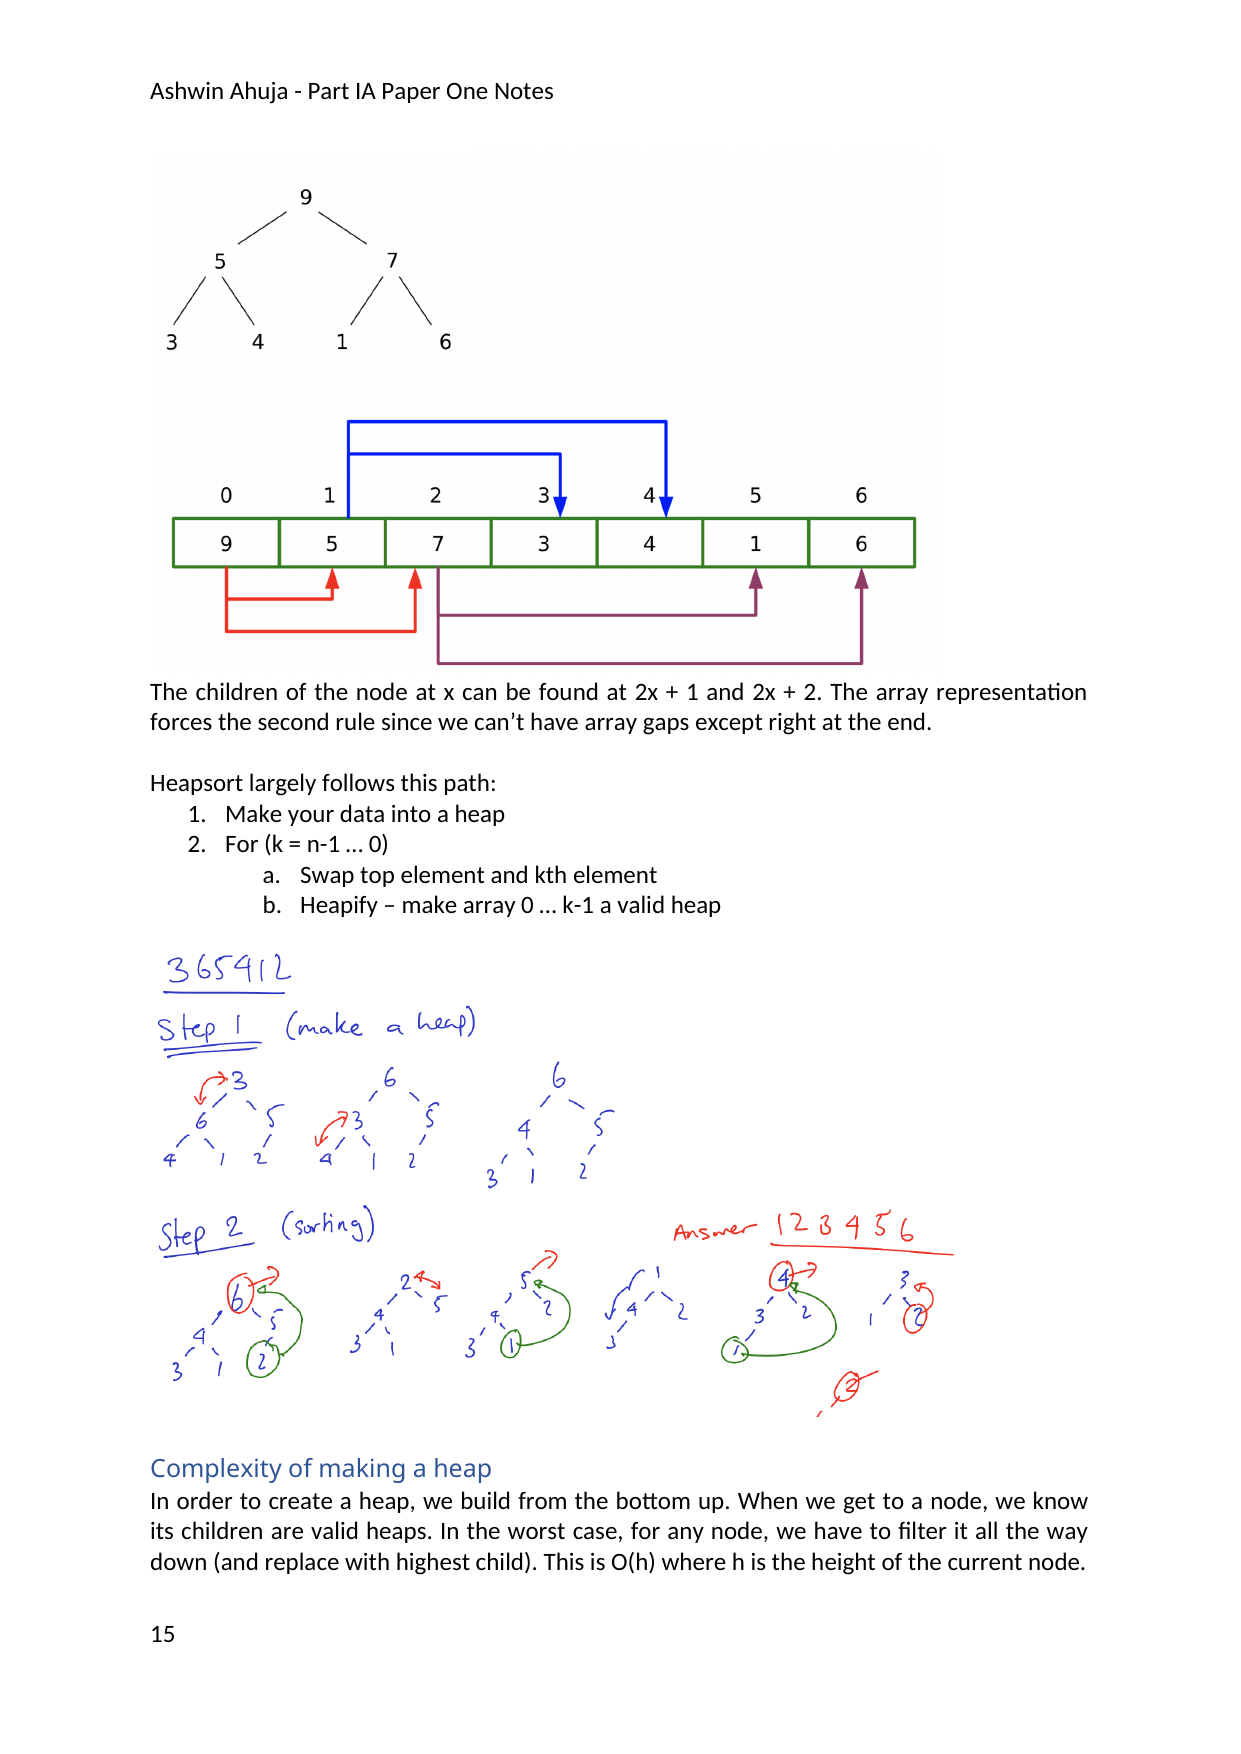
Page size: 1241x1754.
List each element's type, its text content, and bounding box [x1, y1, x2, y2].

picture [150, 950, 954, 1417]
subtitle Complexity of making a heap [150, 1451, 1090, 1485]
picture [150, 150, 944, 676]
text Heapsort largely follows this path: [150, 767, 1090, 798]
list Swap top element and kth element [262, 859, 1090, 889]
text In order to create a heap, we build from the bottom up. When we get to a node, we know its children are valid heaps. In the worst case, for any node, we have to filter it all the way down (and replace with highest child). This is O(h) where h is the height of the current node. [150, 1485, 1090, 1576]
text The children of the node at x can be found at 2x + 1 and 2x + 2. The array representation forces the second rule since we can’t have array gaps except right at the end. [150, 676, 1090, 737]
list For (k = n-1 … 0) [187, 828, 1090, 859]
list Make your data into a heap [187, 798, 1090, 828]
list Heapify – make array 0 … k-1 a valid heap [262, 889, 1090, 920]
